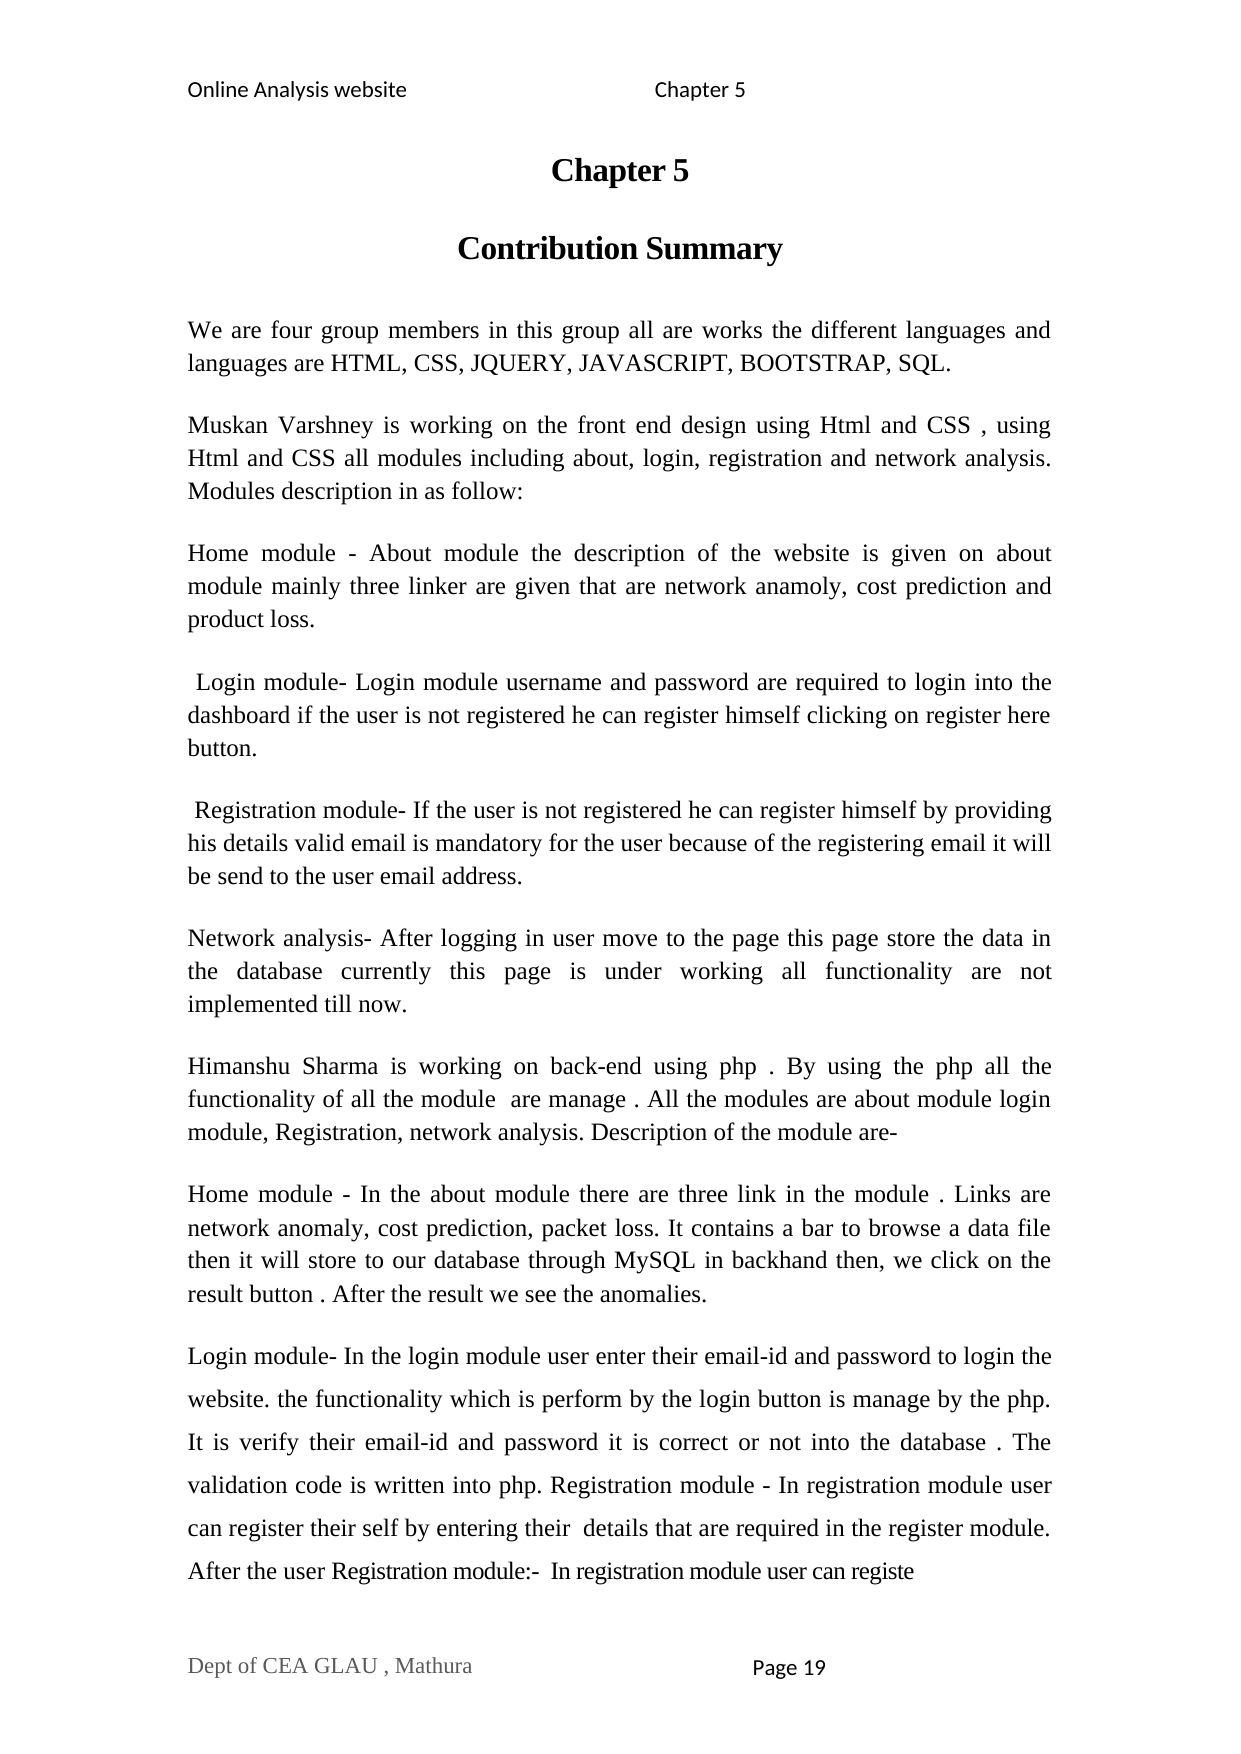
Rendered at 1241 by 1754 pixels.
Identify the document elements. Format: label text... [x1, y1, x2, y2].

text Chapter 5 [187, 150, 1053, 188]
text Contribution Summary [187, 228, 1053, 267]
text Home module - About module the description of the website is given on about module mainly three linker are given that are network anamoly, cost prediction and product loss. [187, 538, 1053, 633]
text We are four group members in this group all are works the different languages and languages are HTML, CSS, JQUERY, JAVASCRIPT, BOOTSTRAP, SQL. [187, 315, 1053, 377]
text Muskan Varshney is working on the front end design using Html and CSS , using Html and CSS all modules including about, login, registration and network analysis. Modules description in as follow: [187, 410, 1053, 505]
text Registration module- If the user is not registered he can register himself by providing his details valid email is mandatory for the user because of the registering email it will be send to the user email address. [187, 795, 1053, 890]
text Himanshu Sharma is working on back-end using php . By using the php all the functionality of all the module are manage . All the modules are about module login module, Registration, network analysis. Description of the module are- [187, 1051, 1053, 1146]
text Login module- In the login module user enter their email-id and password to login the website. the functionality which is perform by the login button is manage by the php. It is verify their email-id and password it is correct or not into the database . The validation code is written into php. Registration module - In registration module user can register their self by entering their details that are required in the register module. After the user Registration module:- In registration module user can registe [187, 1341, 1053, 1585]
text Home module - In the about module there are three link in the module . Links are network anomaly, cost prediction, packet loss. It contains a bar to browse a data file then it will store to our database through MySQL in backhand then, we click on the result button . After the result we see the anomalies. [187, 1179, 1053, 1307]
text Login module- Login module username and password are required to login into the dashboard if the user is not registered he can register himself clicking on register here button. [187, 667, 1053, 761]
text Network analysis- After logging in user move to the page this page store the data in the database currently this page is under working all functionality are not implemented till now. [187, 923, 1053, 1018]
